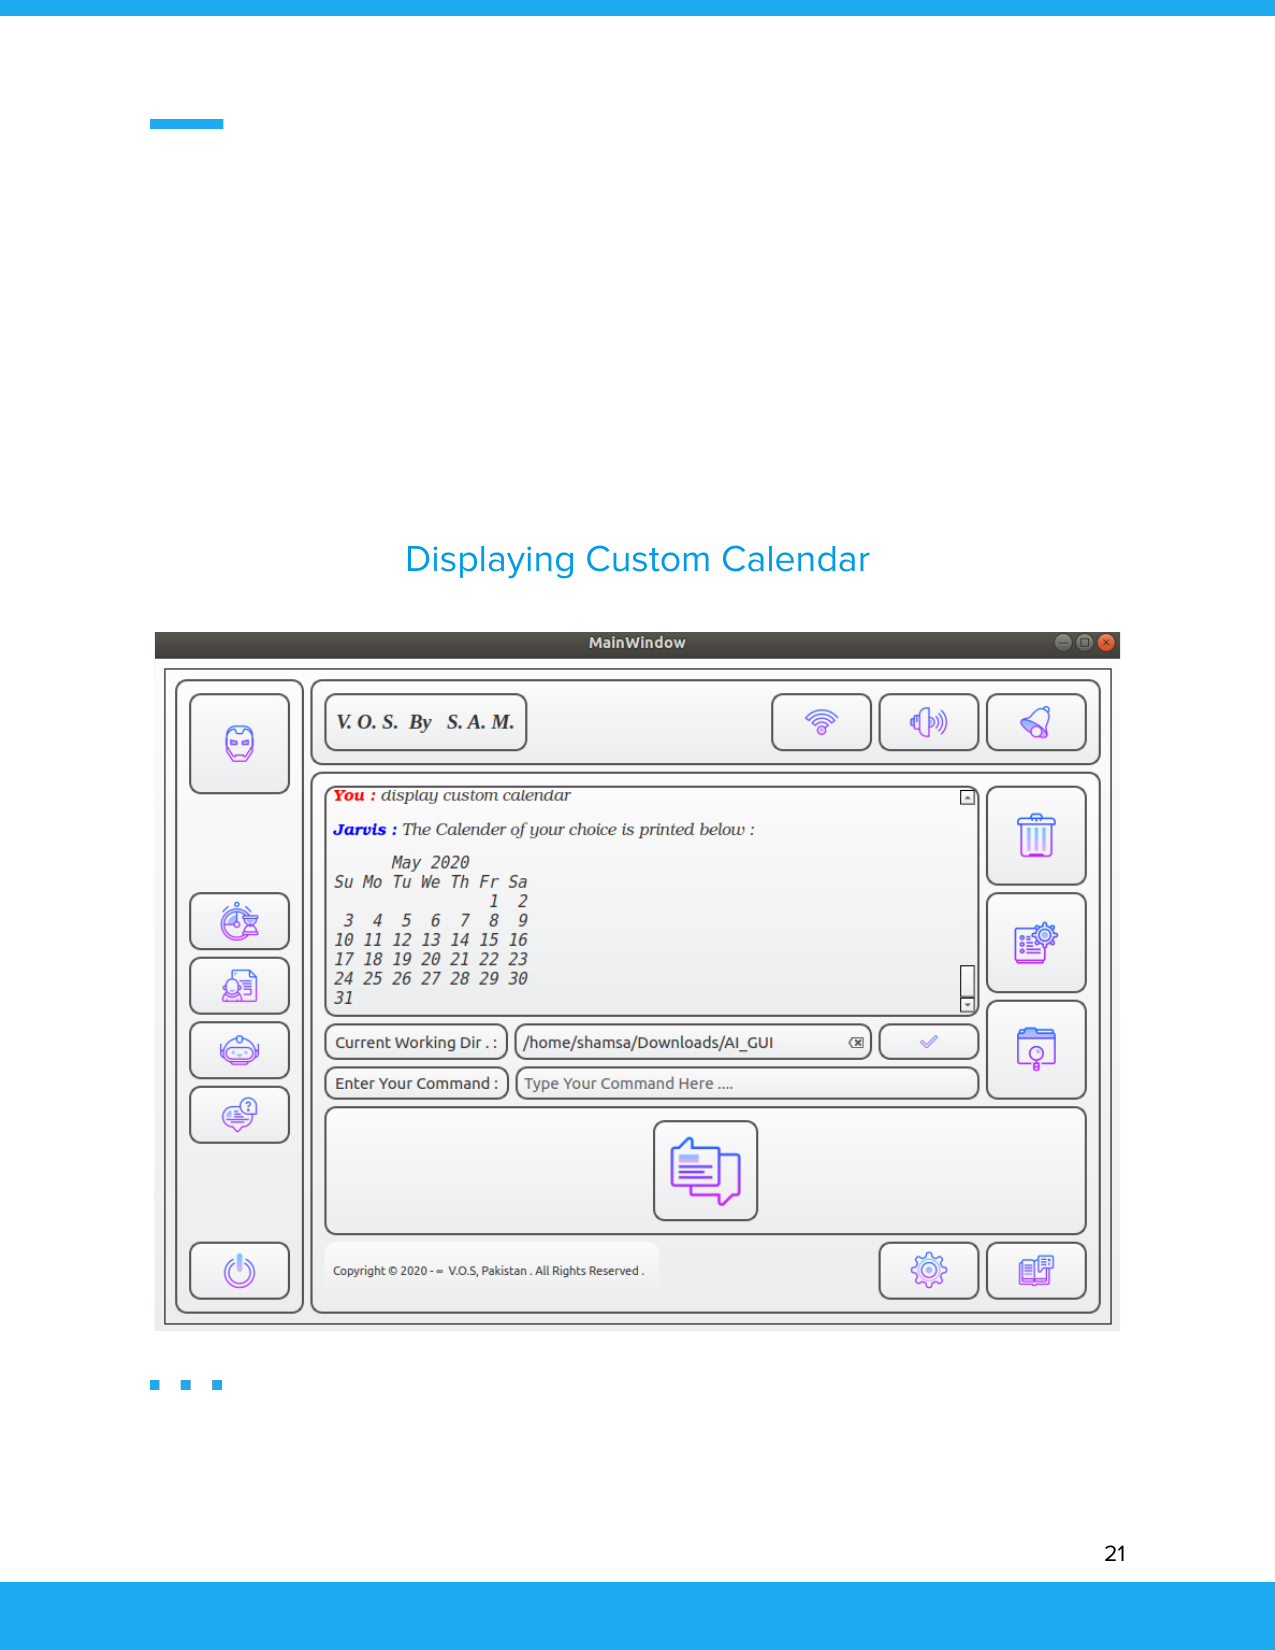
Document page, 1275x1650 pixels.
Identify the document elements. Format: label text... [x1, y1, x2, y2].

picture [0, 0, 1275, 16]
picture [0, 1582, 1275, 1650]
picture [150, 1380, 222, 1390]
picture [154, 632, 1121, 1331]
picture [150, 119, 224, 129]
subtitle Displaying Custom Calendar [150, 537, 1125, 582]
